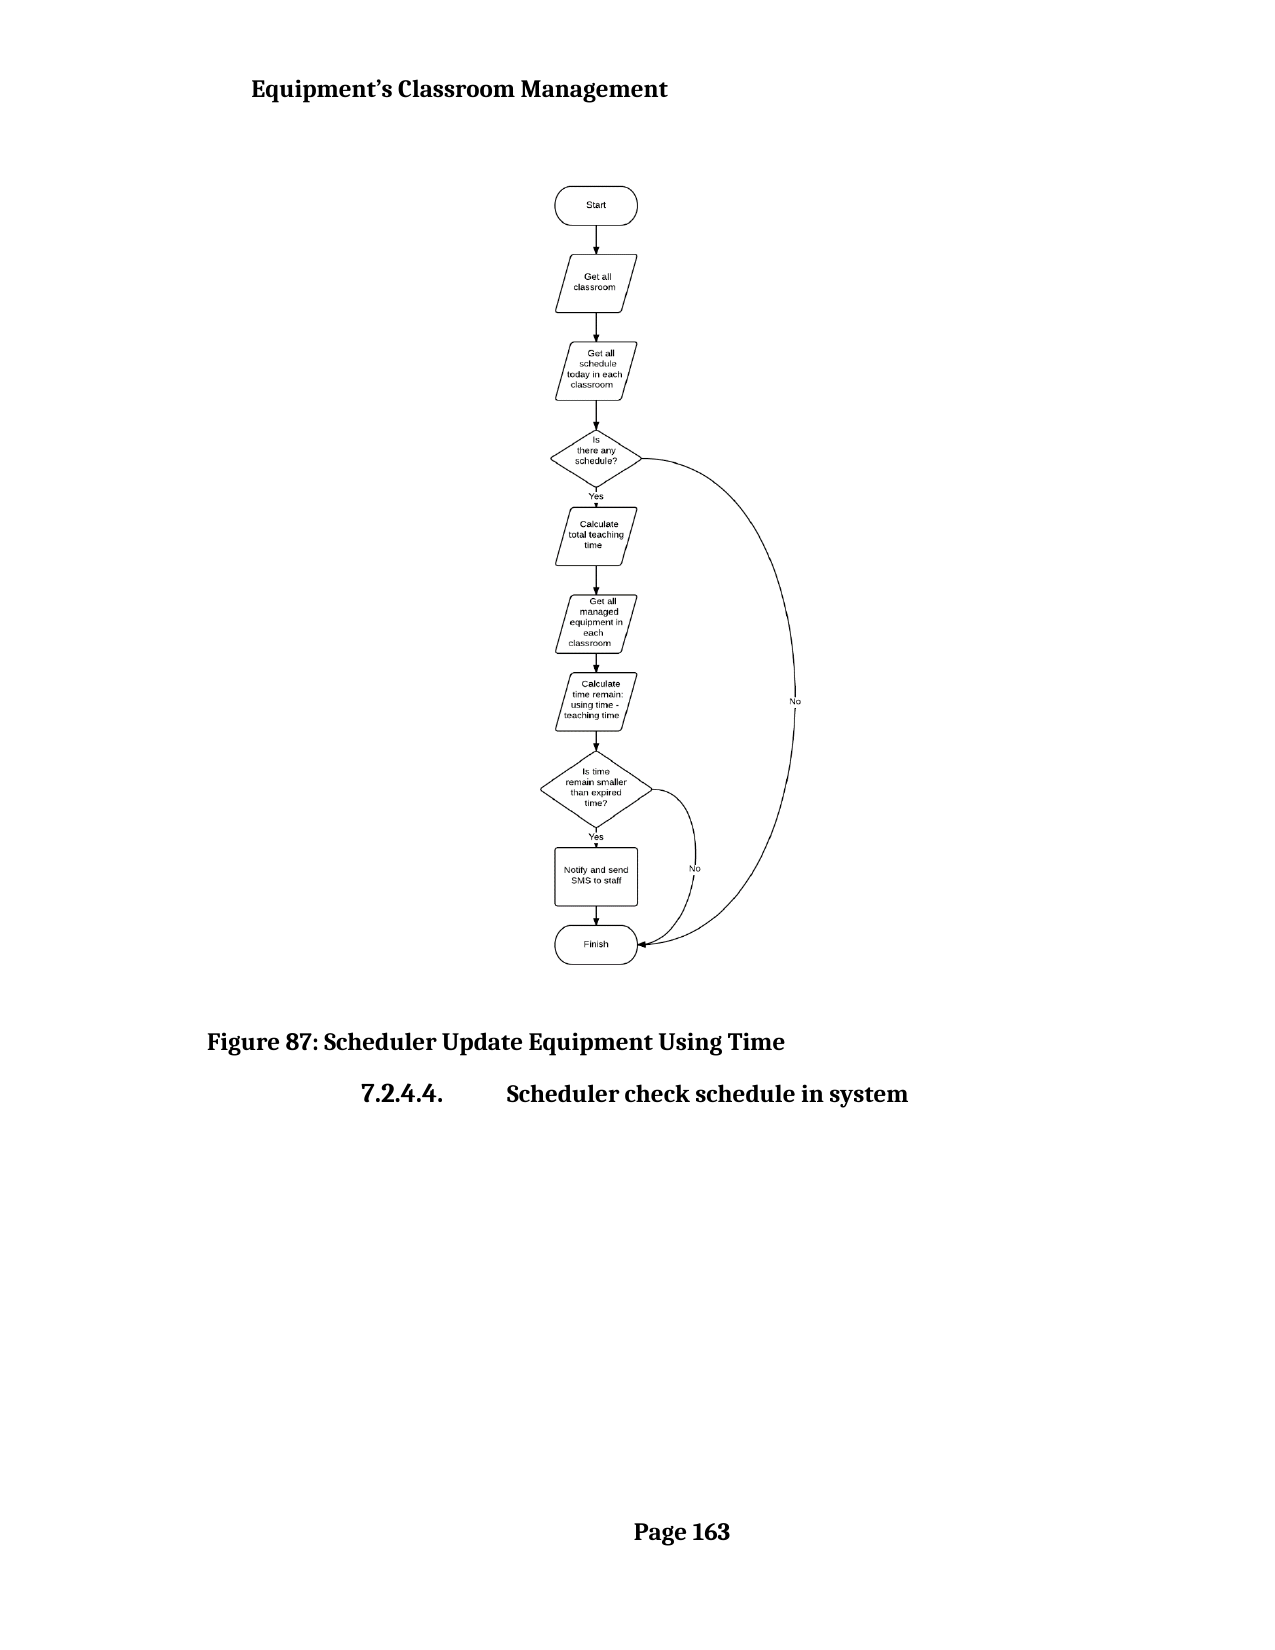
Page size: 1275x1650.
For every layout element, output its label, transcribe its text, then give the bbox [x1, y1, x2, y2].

picture [265, 147, 968, 1003]
list Scheduler check schedule in system [361, 1078, 1157, 1109]
